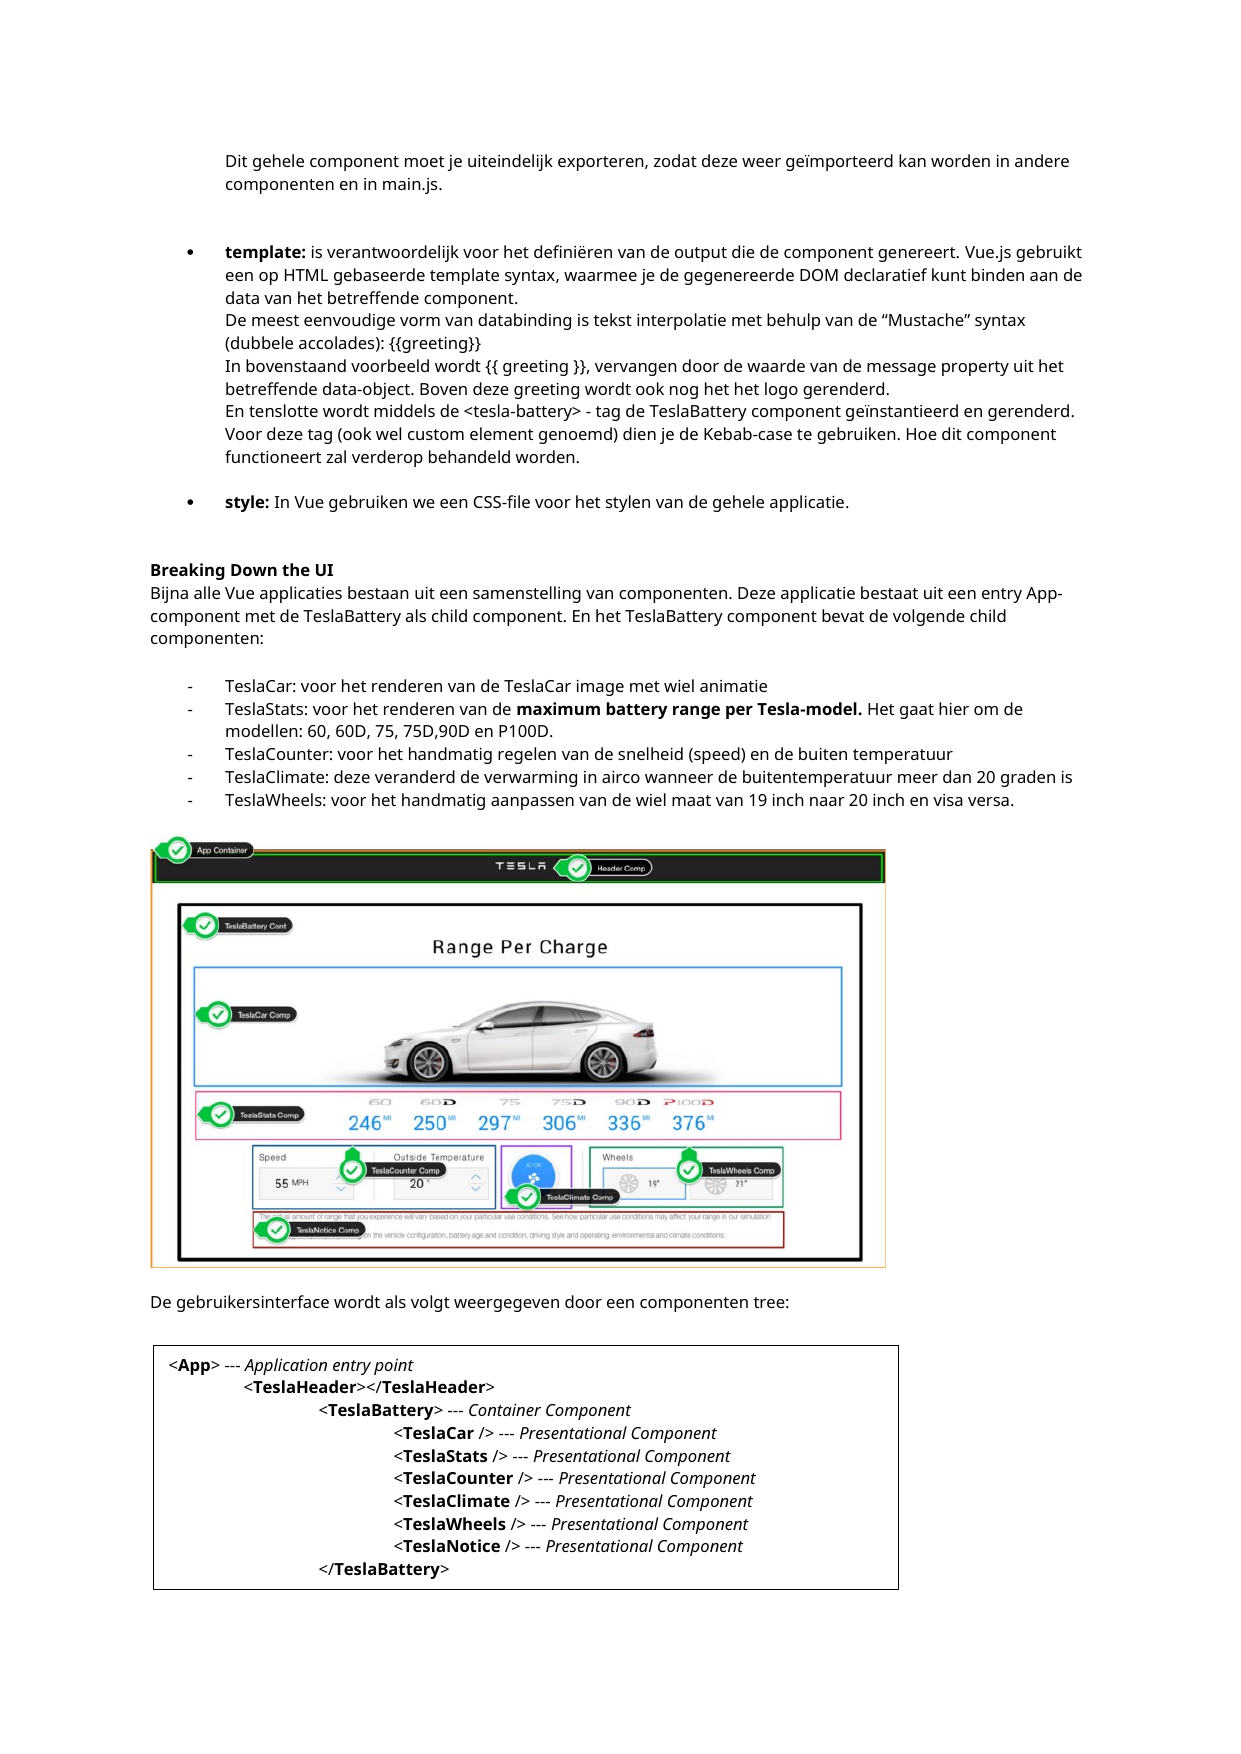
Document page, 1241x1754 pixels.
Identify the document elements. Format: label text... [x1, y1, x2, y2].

list TeslaStats: voor het renderen van de maximum battery range per Tesla-model. Het gaat hier om de modellen: 60, 60D, 75, 75D,90D en P100D. [187, 697, 1090, 743]
list TeslaCounter: voor het handmatig regelen van de snelheid (speed) en de buiten temperatuur [187, 743, 1090, 765]
list TeslaClimate: deze veranderd de verwarming in airco wanneer de buitentemperatuur meer dan 20 graden is [187, 765, 1090, 788]
list template: is verantwoordelijk voor het definiëren van de output die de component genereert. Vue.js gebruikt een op HTML gebaseerde template syntax, waarmee je de gegenereerde DOM declaratief kunt binden aan de data van het betreffende component. [187, 241, 1090, 309]
picture [150, 835, 886, 1268]
text En tenslotte wordt middels de <tesla-battery> - tag de TeslaBattery component geïnstantieerd en gerenderd. Voor deze tag (ook wel custom element genoemd) dien je de Kebab-case te gebruiken. Hoe dit component functioneert zal verderop behandeld worden. [225, 400, 1090, 468]
text Bijna alle Vue applicaties bestaan ​​uit een samenstelling van componenten. Deze applicatie bestaat uit een entry App-component met de TeslaBattery als child component. En het TeslaBattery component bevat de volgende child componenten: [150, 581, 1090, 649]
text In bovenstaand voorbeeld wordt {{ greeting }}, vervangen door de waarde van de message property uit het betreffende data-object. Boven deze greeting wordt ook nog het het logo gerenderd. [225, 354, 1090, 400]
text De gebruikersinterface wordt als volgt weergegeven door een componenten tree: [150, 1291, 1090, 1313]
list TeslaWheels: voor het handmatig aanpassen van de wiel maat van 19 inch naar 20 inch en visa versa. [187, 788, 1090, 811]
text Breaking Down the UI [150, 559, 1090, 581]
list style: In Vue gebruiken we een CSS-file voor het stylen van de gehele applicatie. [187, 491, 1090, 513]
text De meest eenvoudige vorm van databinding is tekst interpolatie met behulp van de “Mustache” syntax (dubbele accolades): {{greeting}} [225, 309, 1090, 354]
list TeslaCar: voor het renderen van de TeslaCar image met wiel animatie [187, 674, 1090, 697]
text Dit gehele component moet je uiteindelijk exporteren, zodat deze weer geïmporteerd kan worden in andere componenten en in main.js. [225, 150, 1090, 195]
